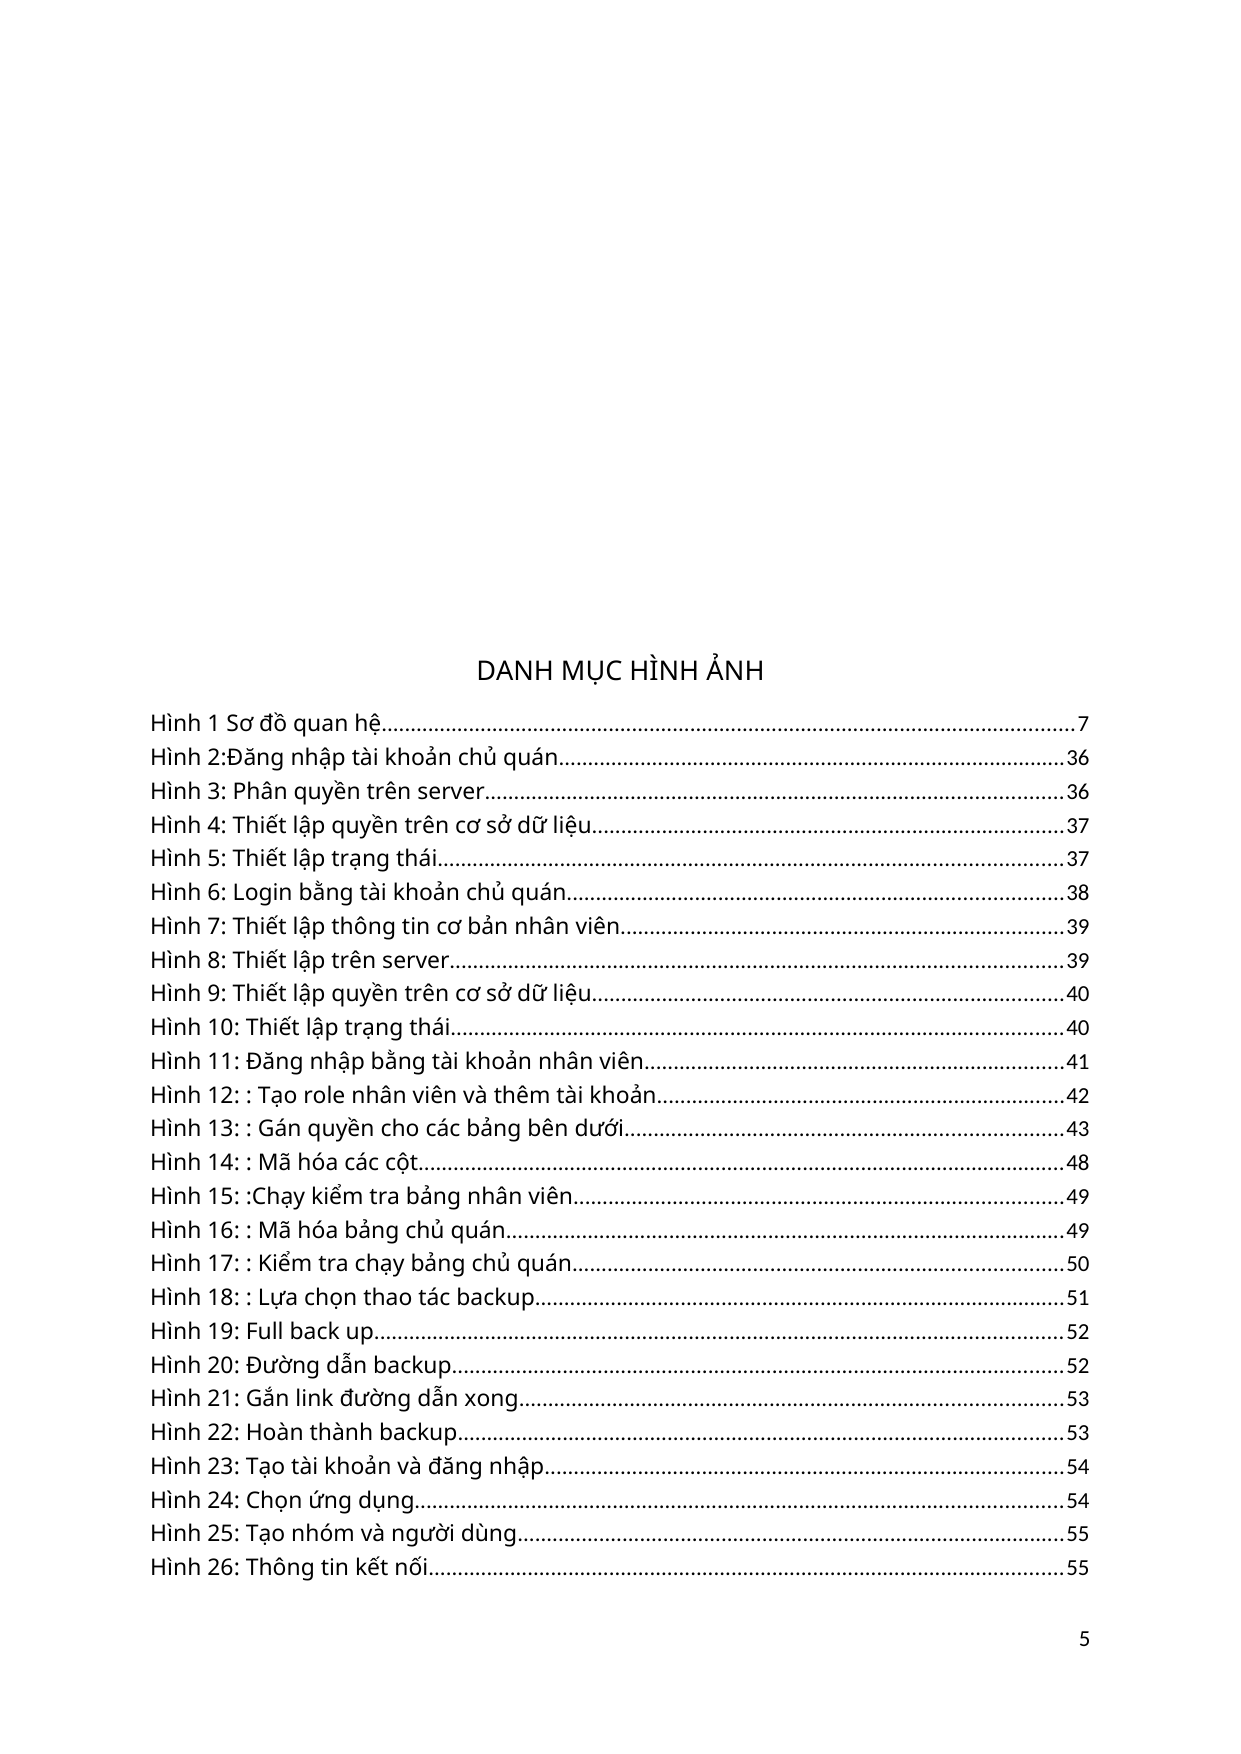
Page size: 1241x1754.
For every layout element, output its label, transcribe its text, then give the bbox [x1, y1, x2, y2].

text Hình 3: Phân quyền trên server 36 [150, 775, 1090, 806]
text Hình 8: Thiết lập trên server 39 [150, 943, 1090, 975]
text Hình 18: : Lựa chọn thao tác backup 51 [150, 1281, 1090, 1312]
text Hình 14: : Mã hóa các cột 48 [150, 1146, 1090, 1177]
text Hình 11: Đăng nhập bằng tài khoản nhân viên 41 [150, 1045, 1090, 1076]
text Hình 10: Thiết lập trạng thái 40 [150, 1011, 1090, 1042]
text Hình 15: :Chạy kiểm tra bảng nhân viên 49 [150, 1180, 1090, 1211]
text Hình 24: Chọn ứng dụng 54 [150, 1483, 1090, 1515]
text Hình 26: Thông tin kết nối 55 [150, 1551, 1090, 1582]
text Hình 23: Tạo tài khoản và đăng nhập 54 [150, 1450, 1090, 1481]
text Hình 4: Thiết lập quyền trên cơ sở dữ liệu 37 [150, 808, 1090, 840]
text DANH MỤC HÌNH ẢNH [150, 652, 1090, 688]
text Hình 21: Gắn link đường dẫn xong 53 [150, 1382, 1090, 1413]
text Hình 16: : Mã hóa bảng chủ quán 49 [150, 1213, 1090, 1245]
text Hình 9: Thiết lập quyền trên cơ sở dữ liệu 40 [150, 977, 1090, 1008]
text Hình 12: : Tạo role nhân viên và thêm tài khoản 42 [150, 1078, 1090, 1110]
text Hình 13: : Gán quyền cho các bảng bên dưới 43 [150, 1112, 1090, 1143]
text Hình 1 Sơ đồ quan hệ 7 [150, 707, 1090, 738]
text Hình 22: Hoàn thành backup 53 [150, 1416, 1090, 1447]
text Hình 2:Đăng nhập tài khoản chủ quán 36 [150, 741, 1090, 772]
text Hình 19: Full back up 52 [150, 1315, 1090, 1346]
text Hình 7: Thiết lập thông tin cơ bản nhân viên 39 [150, 910, 1090, 941]
text Hình 25: Tạo nhóm và người dùng 55 [150, 1517, 1090, 1548]
text Hình 17: : Kiểm tra chạy bảng chủ quán 50 [150, 1247, 1090, 1278]
text Hình 5: Thiết lập trạng thái 37 [150, 842, 1090, 873]
text Hình 6: Login bằng tài khoản chủ quán 38 [150, 876, 1090, 907]
text Hình 20: Đường dẫn backup 52 [150, 1348, 1090, 1380]
